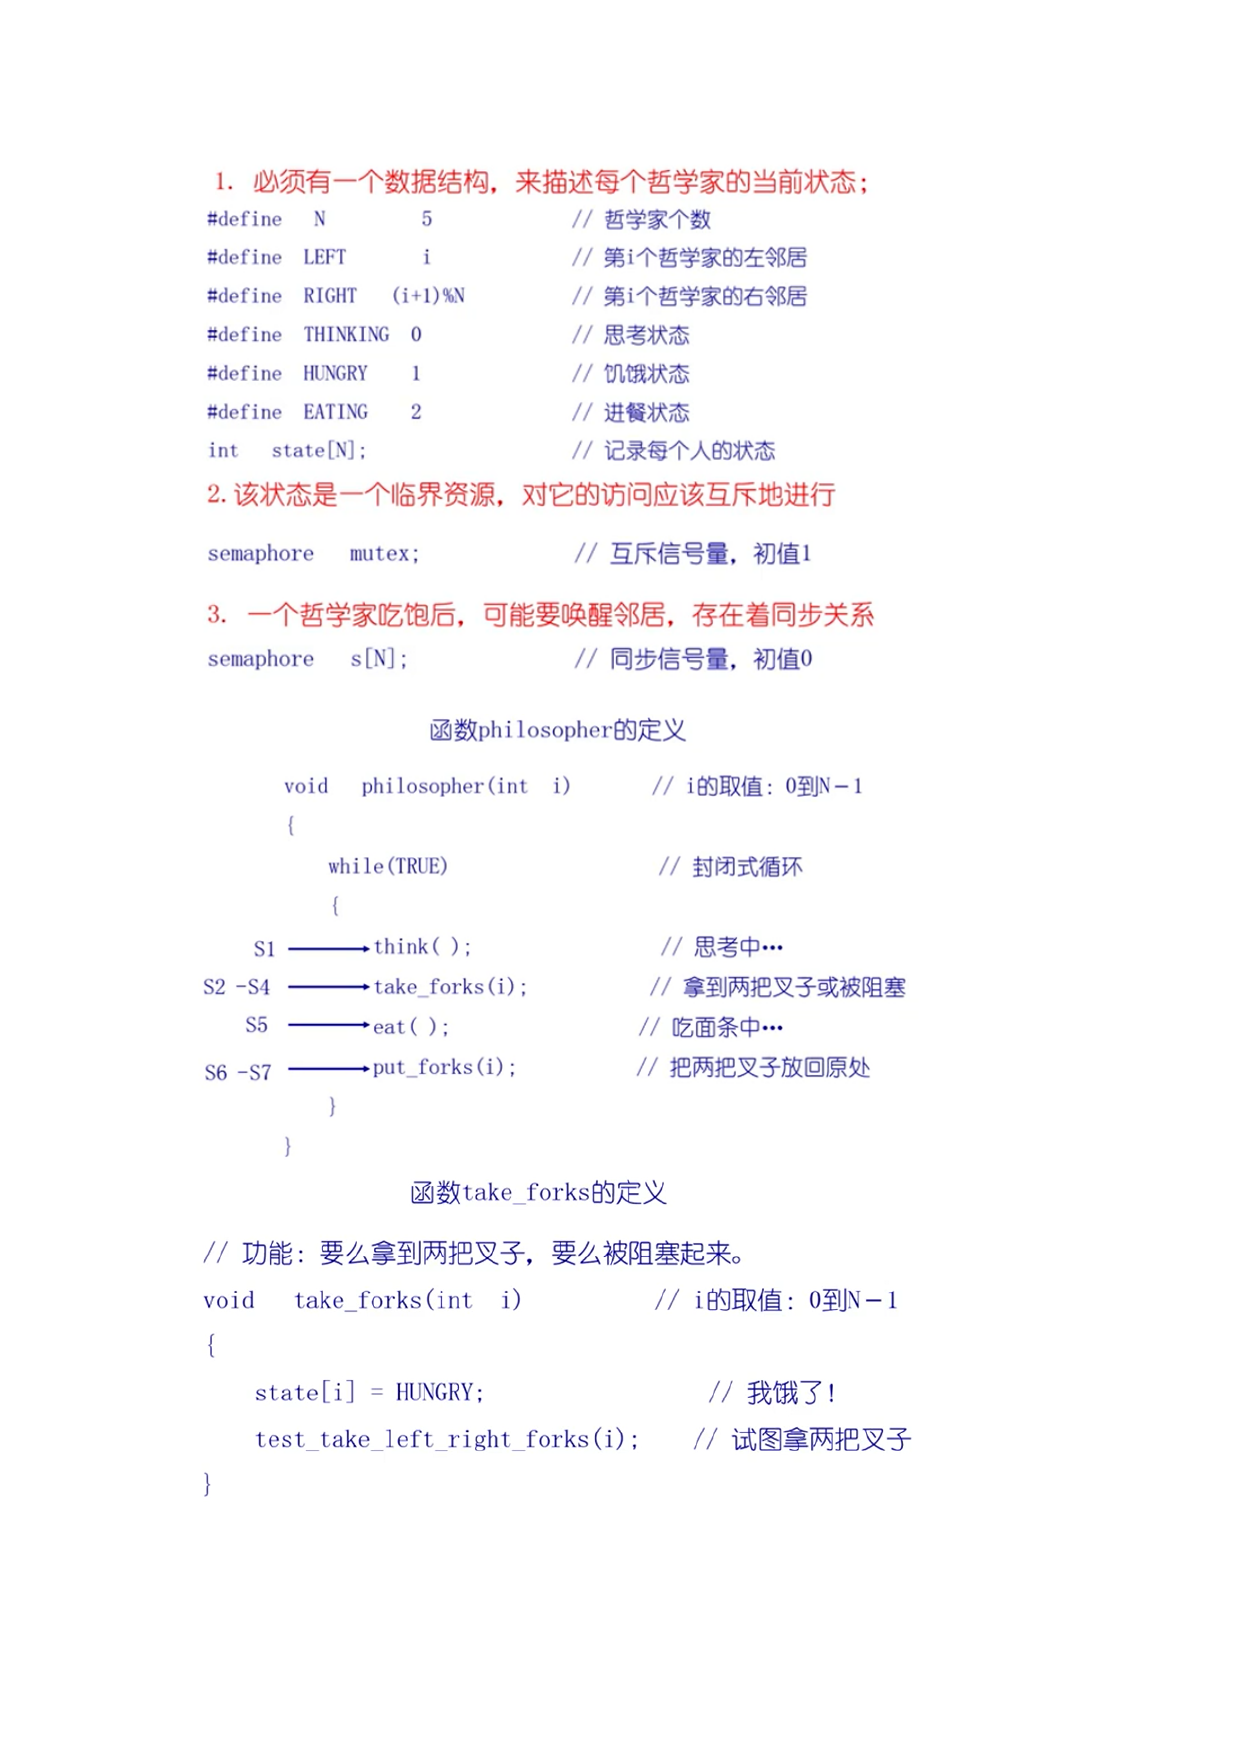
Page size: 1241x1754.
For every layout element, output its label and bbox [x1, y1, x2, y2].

picture [187, 1169, 918, 1503]
picture [187, 162, 891, 684]
picture [187, 714, 920, 1162]
